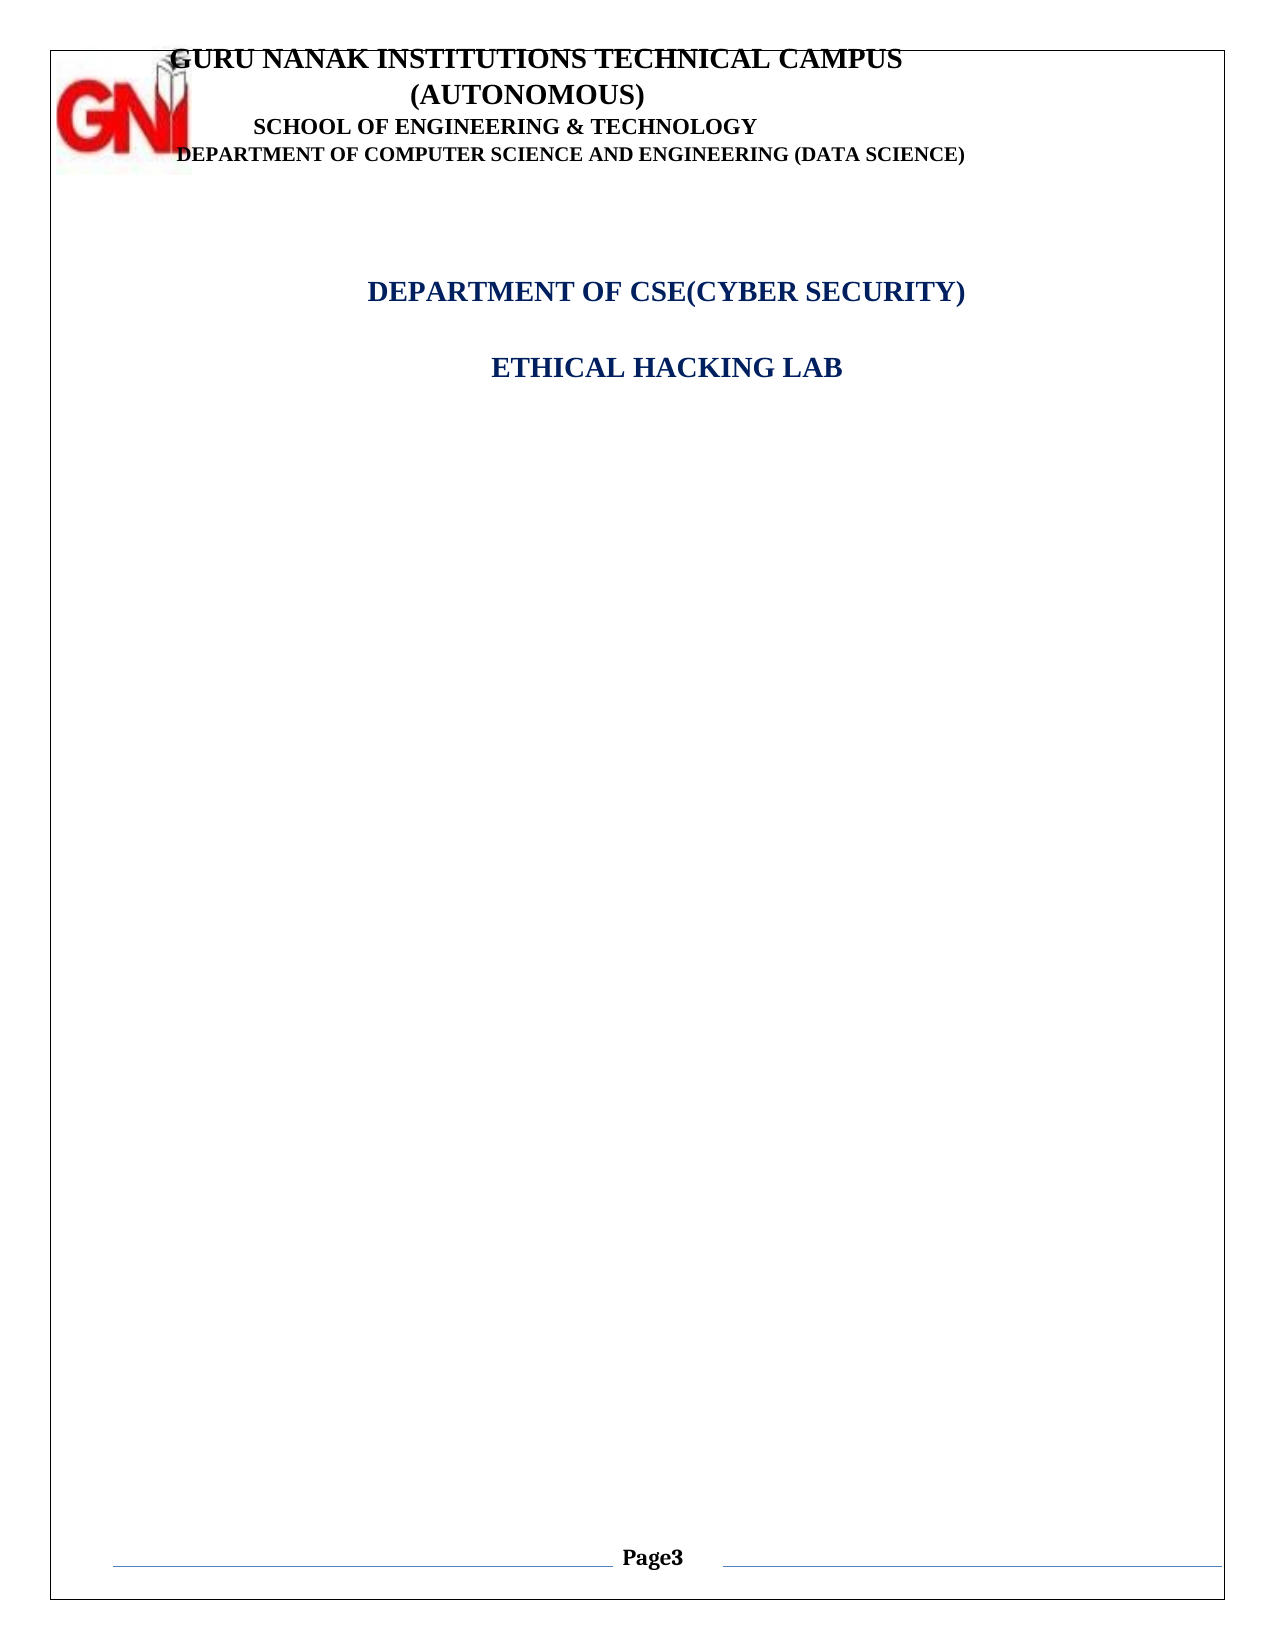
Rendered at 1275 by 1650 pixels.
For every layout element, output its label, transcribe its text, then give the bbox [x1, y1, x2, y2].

text DEPARTMENT OF CSE(CYBER SECURITY) [129, 274, 1204, 307]
picture [56, 51, 193, 175]
picture [56, 45, 193, 50]
subtitle ETHICAL HACKING LAB [129, 350, 1204, 383]
